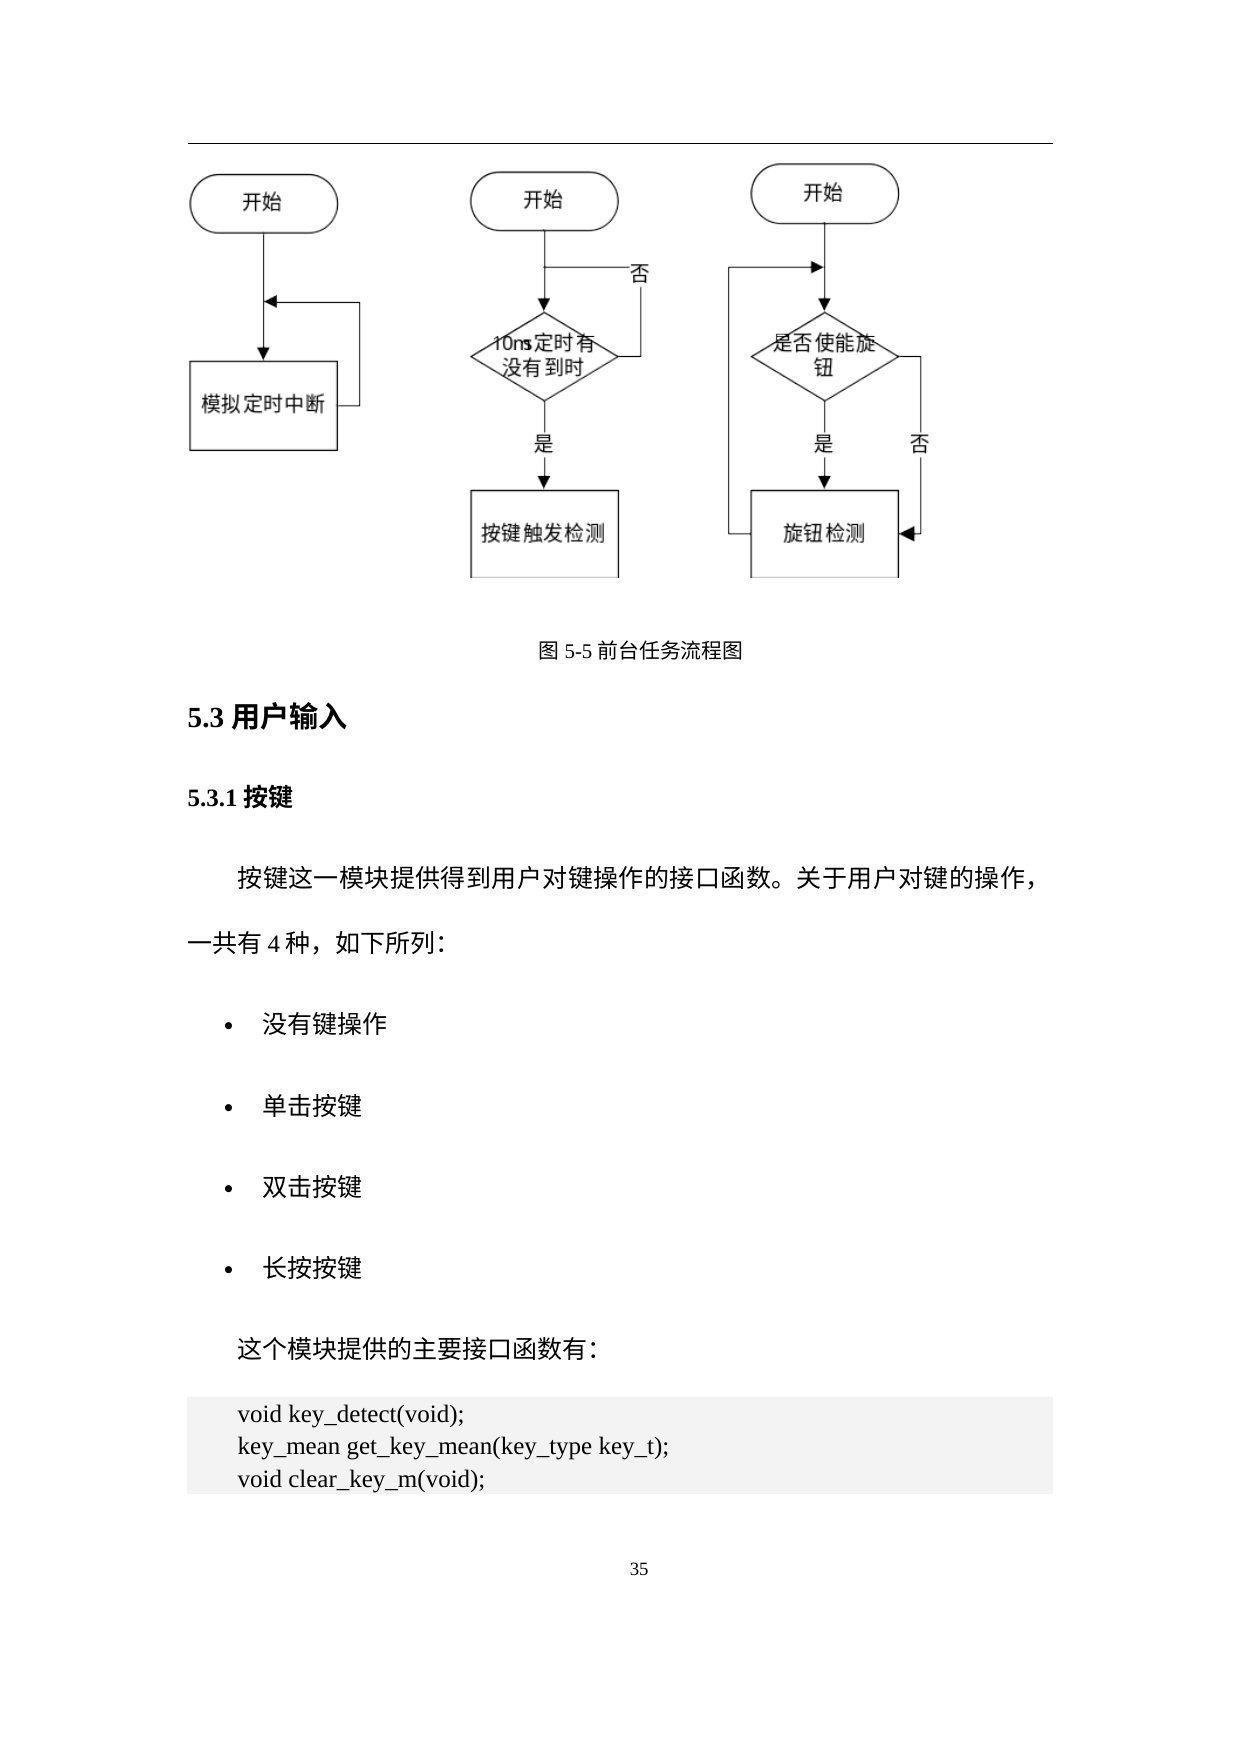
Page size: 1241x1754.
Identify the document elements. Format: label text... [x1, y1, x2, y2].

text 按键这一模块提供得到用户对键操作的接口函数。关于用户对键的操作，一共有4种，如下所列： [187, 844, 1053, 974]
list 双击按键 [225, 1153, 1053, 1218]
text 这个模块提供的主要接口函数有： [187, 1316, 1053, 1381]
list 没有键操作 [225, 991, 1053, 1056]
subtitle 5.3.1 按键 [187, 763, 1053, 828]
text key_mean get_key_mean(key_type key_t); [187, 1429, 1053, 1462]
text void key_detect(void); [187, 1397, 1053, 1429]
text void clear_key_m(void); [187, 1462, 1053, 1494]
subtitle 5.3 用户输入 [187, 682, 1053, 747]
list 单击按键 [225, 1072, 1053, 1137]
list 长按按键 [225, 1234, 1053, 1299]
text 图 5-5 前台任务流程图 [187, 633, 1053, 666]
